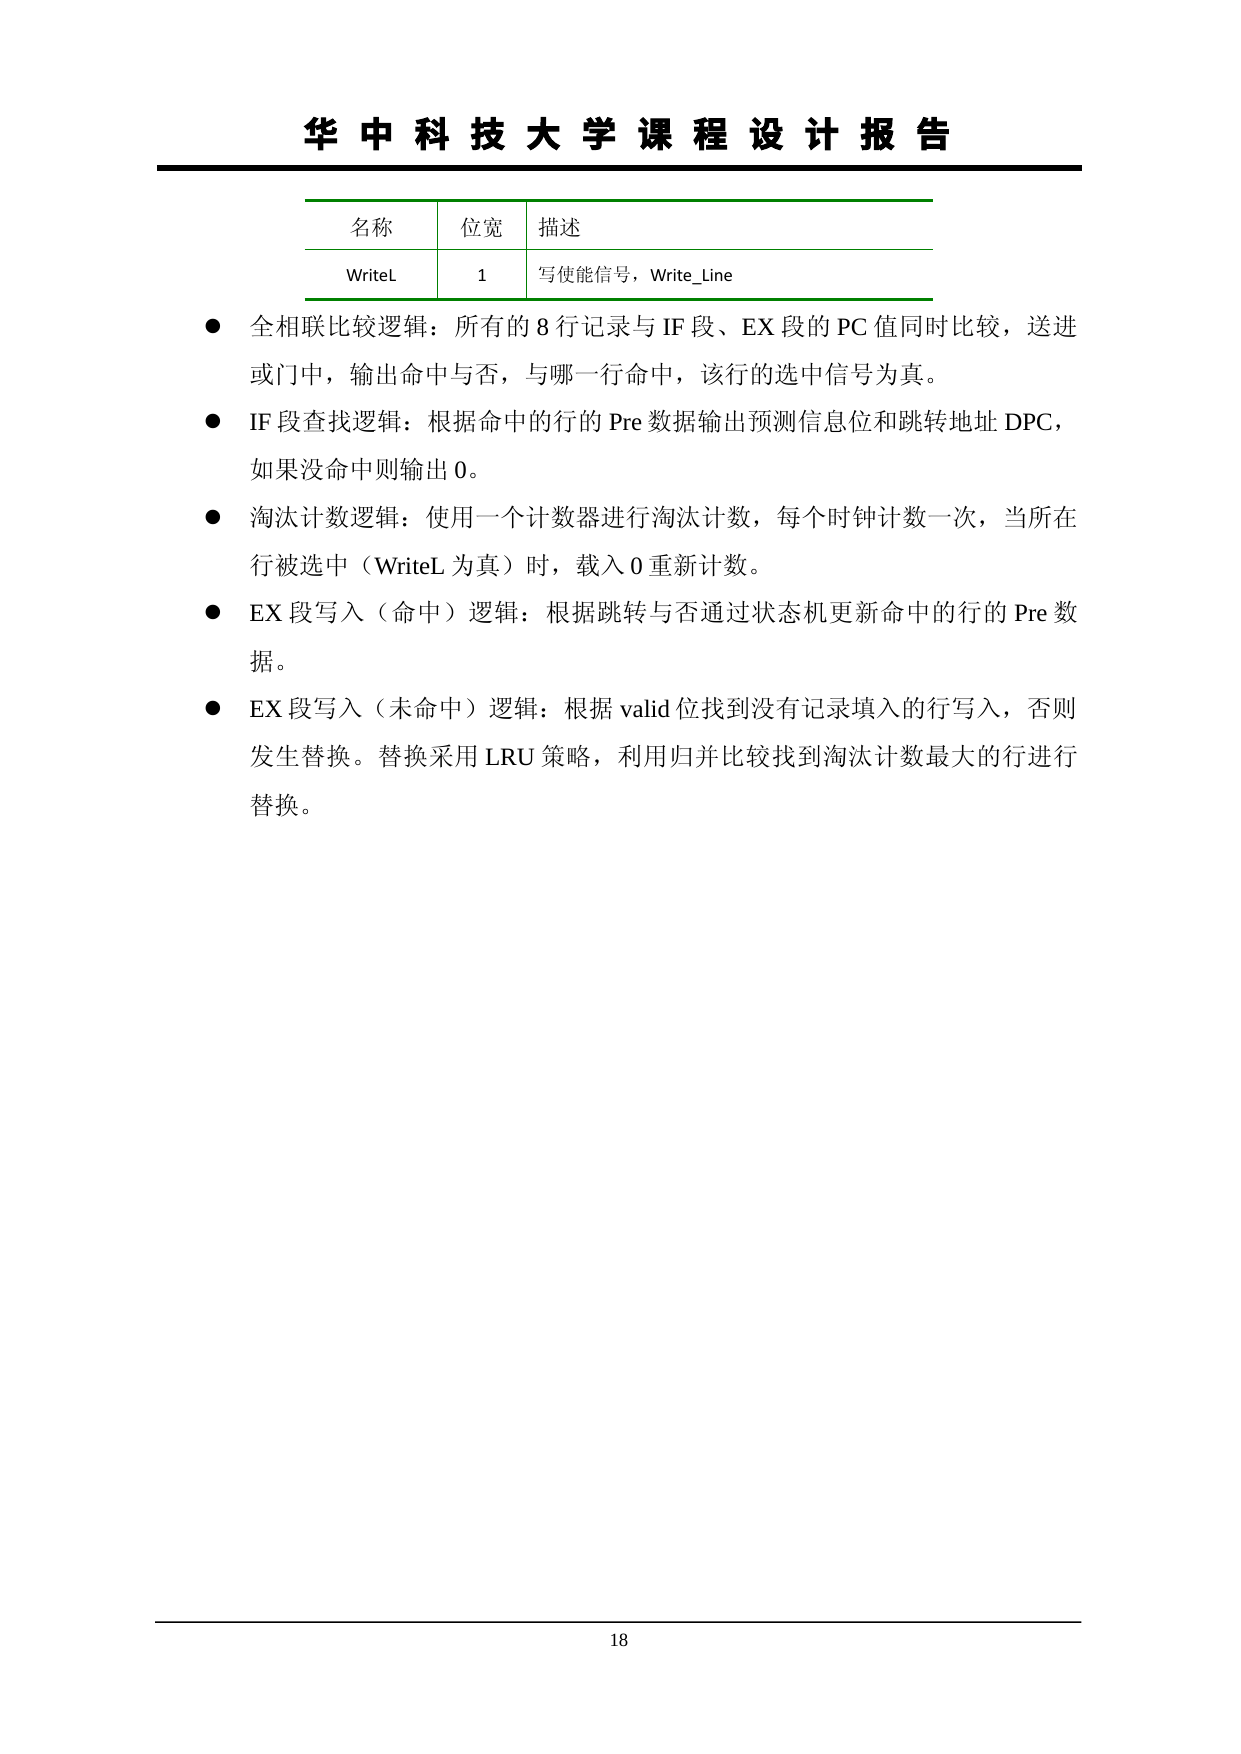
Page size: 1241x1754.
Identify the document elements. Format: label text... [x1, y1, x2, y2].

table_header 描述 [527, 202, 933, 249]
list EX段写入（未命中）逻辑：根据valid位找到没有记录填入的行写入，否则发生替换。替换采用LRU策略，利用归并比较找到淘汰计数最大的行进行替换。 [203, 684, 1078, 827]
list 淘汰计数逻辑：使用一个计数器进行淘汰计数，每个时钟计数一次，当所在行被选中（WriteL为真）时，载入0重新计数。 [203, 493, 1078, 588]
list EX段写入（命中）逻辑：根据跳转与否通过状态机更新命中的行的Pre数据。 [203, 588, 1078, 684]
table_header 名称 [305, 202, 437, 249]
table_cell 写使能信号，Write_Line [527, 250, 933, 298]
table_cell WriteL [305, 250, 437, 298]
table_header 位宽 [438, 202, 526, 249]
table_cell 1 [438, 250, 526, 298]
list 全相联比较逻辑：所有的8行记录与IF段、EX段的PC值同时比较，送进或门中，输出命中与否，与哪一行命中，该行的选中信号为真。 [203, 301, 1078, 397]
list IF段查找逻辑：根据命中的行的Pre数据输出预测信息位和跳转地址DPC，如果没命中则输出0。 [203, 397, 1078, 493]
